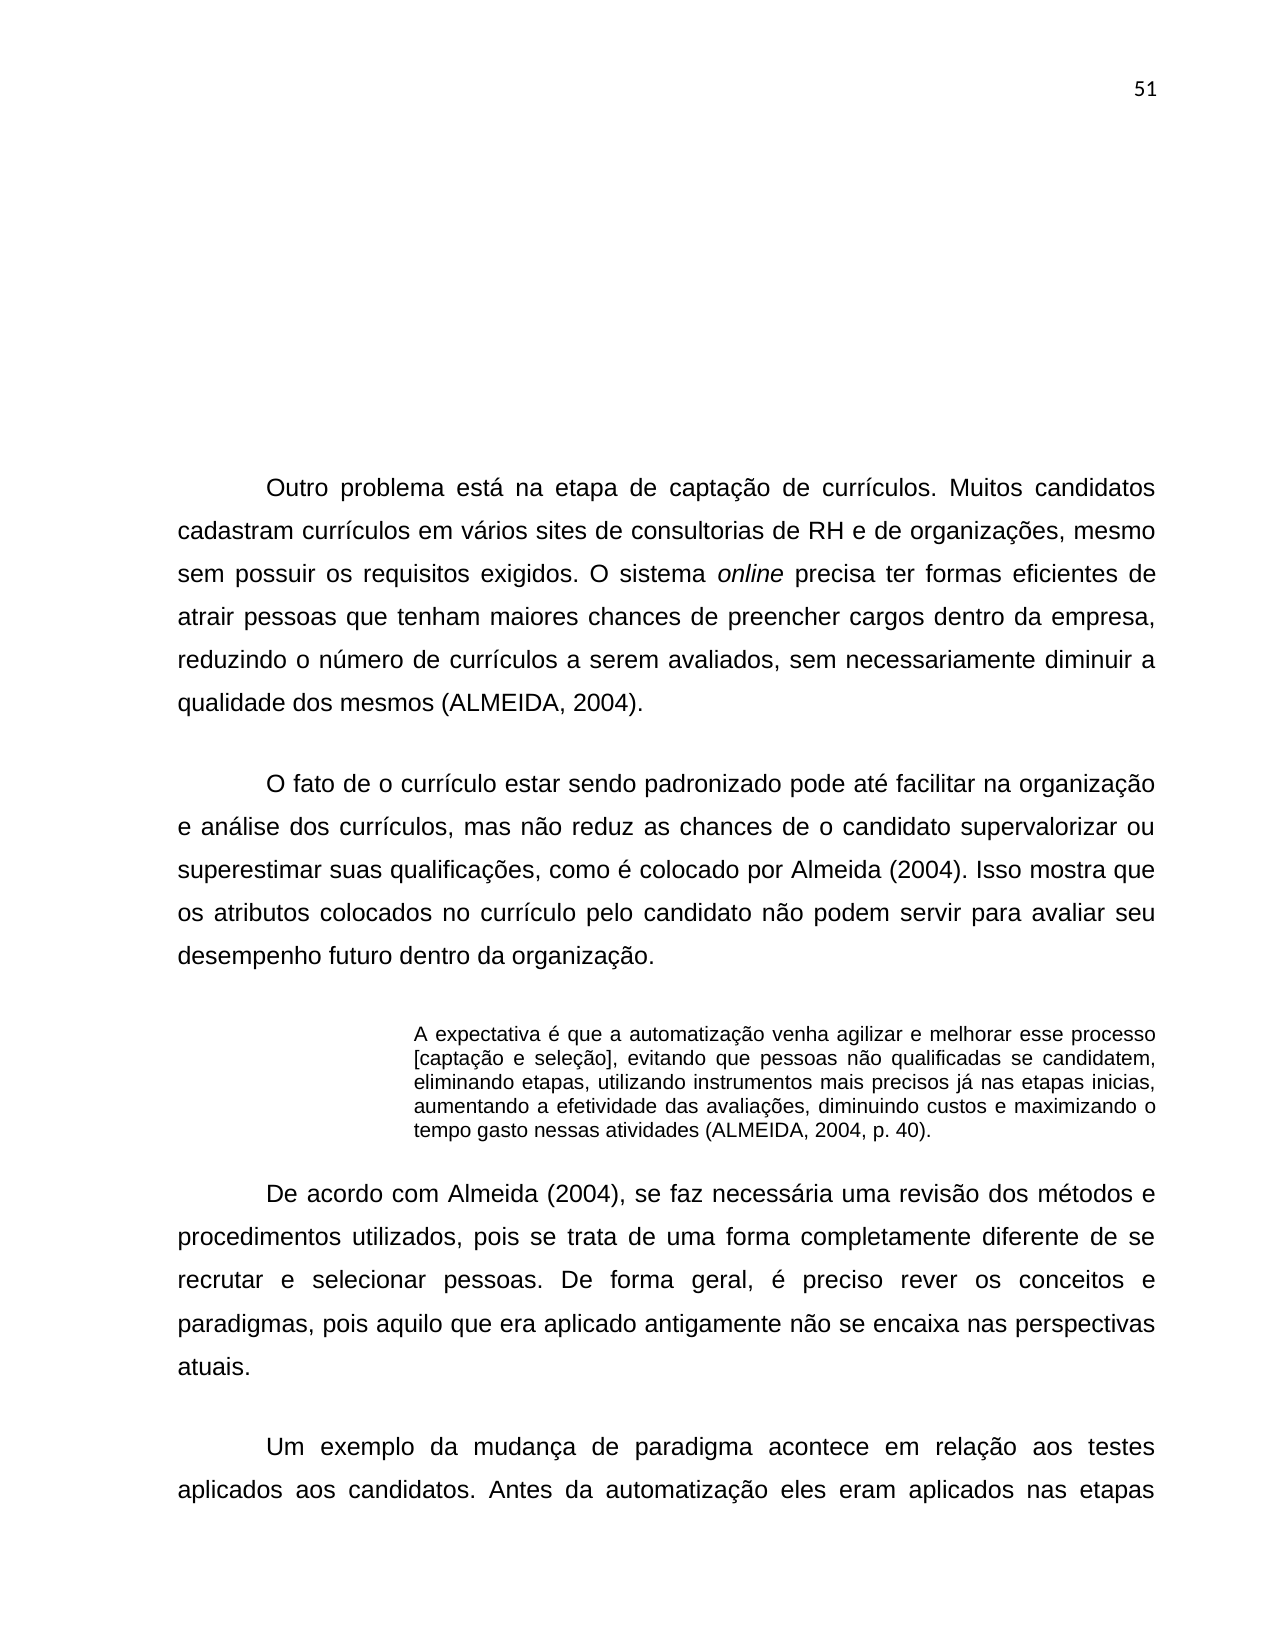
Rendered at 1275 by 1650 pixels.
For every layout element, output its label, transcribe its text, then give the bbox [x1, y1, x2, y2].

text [177, 1432, 1157, 1504]
text A expectativa é que a automatização venha agilizar e melhorar esse processo [captação e seleção], evitando que pessoas não qualificadas se candidatem, eliminando etapas, utilizando instrumentos mais precisos já nas etapas inicias, aumentando a efetividade das avaliações, diminuindo custos e maximizando o tempo gasto nessas atividades (ALMEIDA, 2004, p. 40). [413, 1022, 1157, 1142]
text Outro problema está na etapa de captação de currículos. Muitos candidatos cadastram currículos em vários sites de consultorias de RH e de organizações, mesmo sem possuir os requisitos exigidos. O sistema online precisa ter formas eficientes de atrair pessoas que tenham maiores chances de preencher cargos dentro da empresa, reduzindo o número de currículos a serem avaliados, sem necessariamente diminuir a qualidade dos mesmos (ALMEIDA, 2004). [177, 472, 1157, 717]
text O fato de o currículo estar sendo padronizado pode até facilitar na organização e análise dos currículos, mas não reduz as chances de o candidato supervalorizar ou superestimar suas qualificações, como é colocado por Almeida (2004). Isso mostra que os atributos colocados no currículo pelo candidato não podem servir para avaliar seu desempenho futuro dentro da organização. [177, 769, 1157, 970]
text De acordo com Almeida (2004), se faz necessária uma revisão dos métodos e procedimentos utilizados, pois se trata de uma forma completamente diferente de se recrutar e selecionar pessoas. De forma geral, é preciso rever os conceitos e paradigmas, pois aquilo que era aplicado antigamente não se encaixa nas perspectivas atuais. [177, 1179, 1157, 1380]
